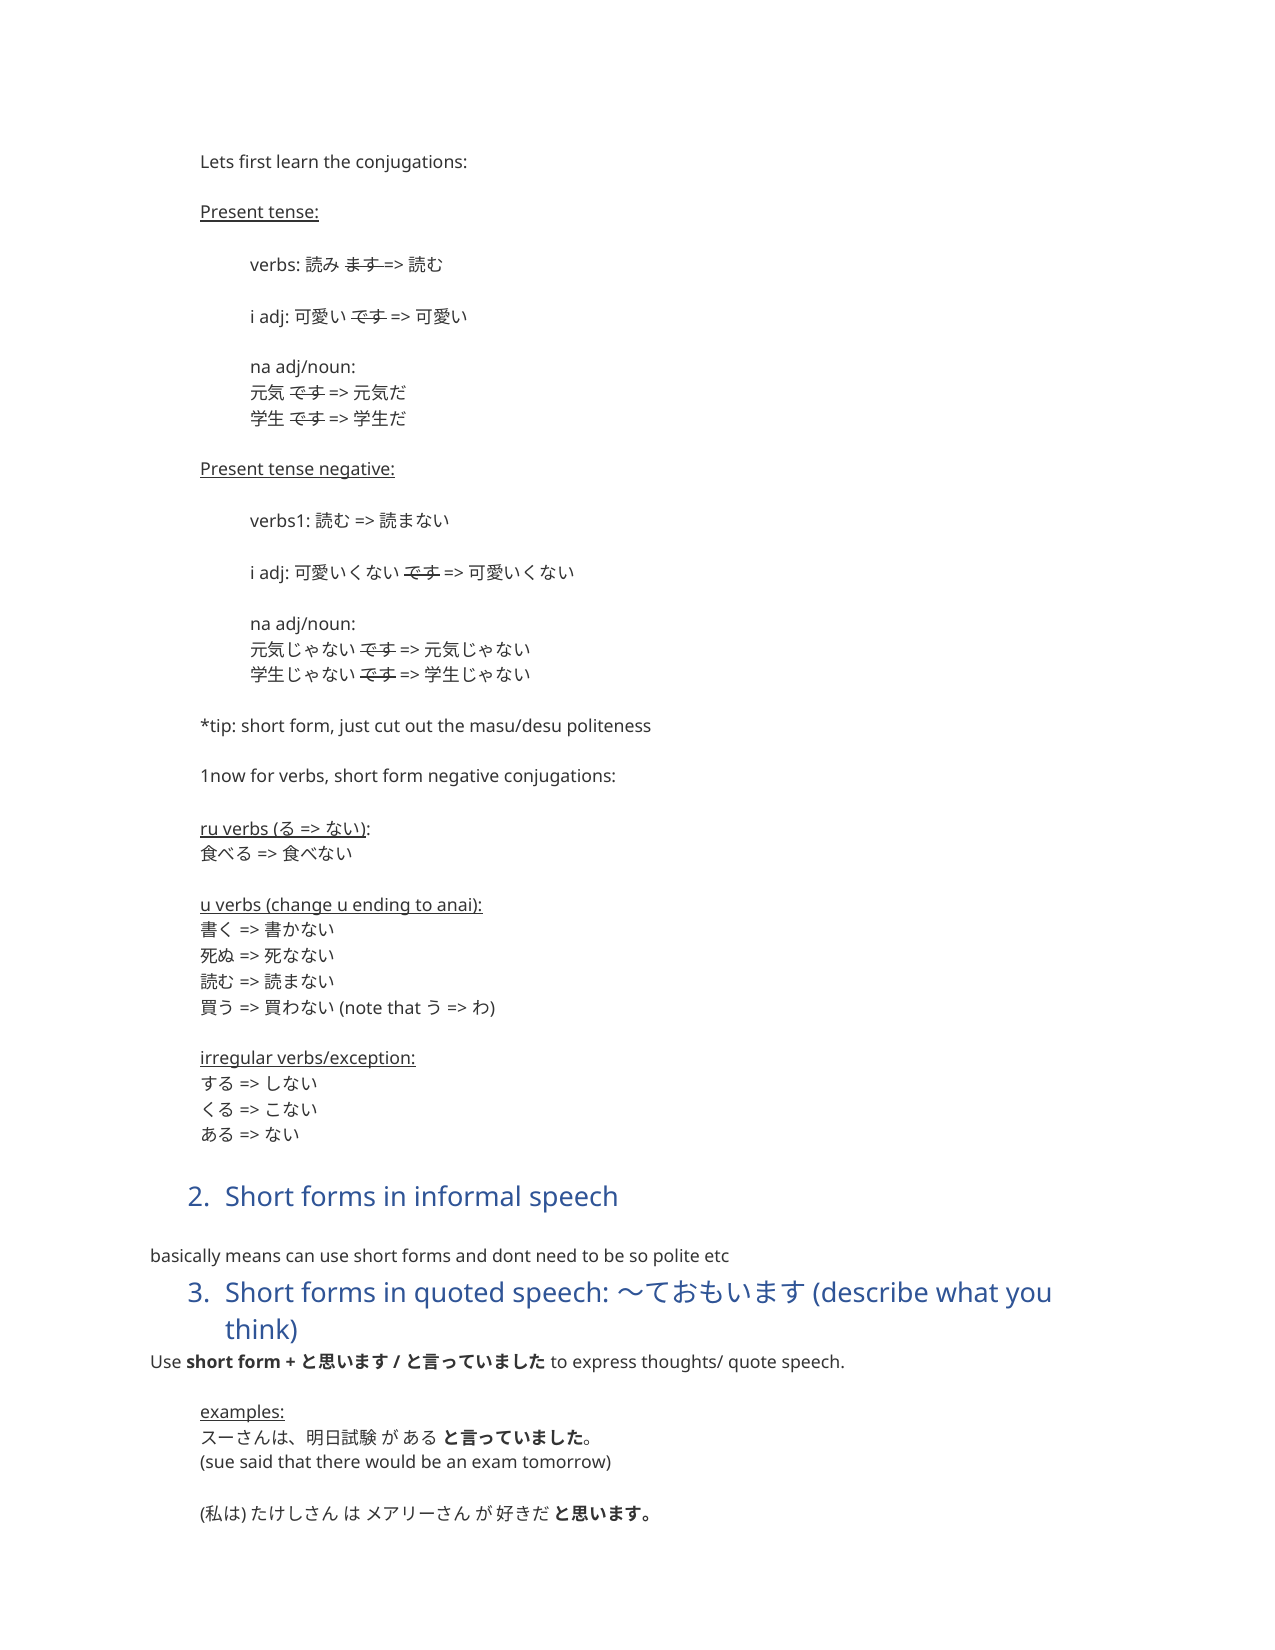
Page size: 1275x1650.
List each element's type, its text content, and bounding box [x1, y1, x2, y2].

text 1now for verbs, short form negative conjugations: [200, 764, 1125, 788]
text Present tense: [200, 200, 1125, 224]
text 書く => 書かない [200, 916, 1125, 942]
text (私は) たけしさん は メアリーさん が 好きだ と思います。 [200, 1500, 1125, 1526]
text スーさんは、明日試験 が ある と言っていました。 [200, 1424, 1125, 1449]
text verbs: 読み ます => 読む [250, 251, 1125, 276]
text (sue said that there would be an exam tomorrow) [200, 1449, 1125, 1474]
text i adj: 可愛いくない です => 可愛いくない [250, 559, 1125, 585]
text *tip: short form, just cut out the masu/desu politeness [200, 713, 1125, 737]
text 元気 です => 元気だ [250, 379, 1125, 404]
text 読む => 読まない [200, 968, 1125, 993]
subtitle Short forms in quoted speech: ～ておもいます (describe what you think) [187, 1271, 1125, 1348]
text する => しない [200, 1070, 1125, 1096]
text くる => こない [200, 1096, 1125, 1121]
text basically means can use short forms and dont need to be so polite etc [150, 1214, 1125, 1267]
text na adj/noun: [250, 611, 1125, 636]
text Use short form + と思います / と言っていました to express thoughts/ quote speech. [150, 1348, 1125, 1373]
text 食べる => 食べない [200, 840, 1125, 866]
text 学生じゃない です => 学生じゃない [250, 661, 1125, 687]
text 元気じゃない です => 元気じゃない [250, 636, 1125, 661]
text 死ぬ => 死なない [200, 942, 1125, 968]
text na adj/noun: [250, 355, 1125, 379]
text Lets first learn the conjugations: [200, 149, 1125, 174]
text 買う => 買わない (note that う => わ) [200, 993, 1125, 1019]
text 学生 です => 学生だ [250, 404, 1125, 430]
text ある => ない [200, 1121, 1125, 1147]
text Present tense negative: [200, 457, 1125, 481]
text i adj: 可愛い です => 可愛い [250, 303, 1125, 328]
text irregular verbs/exception: [200, 1046, 1125, 1070]
text examples: [200, 1400, 1125, 1424]
subtitle Short forms in informal speech [187, 1177, 1125, 1214]
text ru verbs (る => ない): [200, 814, 1125, 840]
text u verbs (change u ending to anai): [200, 892, 1125, 916]
text verbs1: 読む => 読まない [250, 507, 1125, 533]
